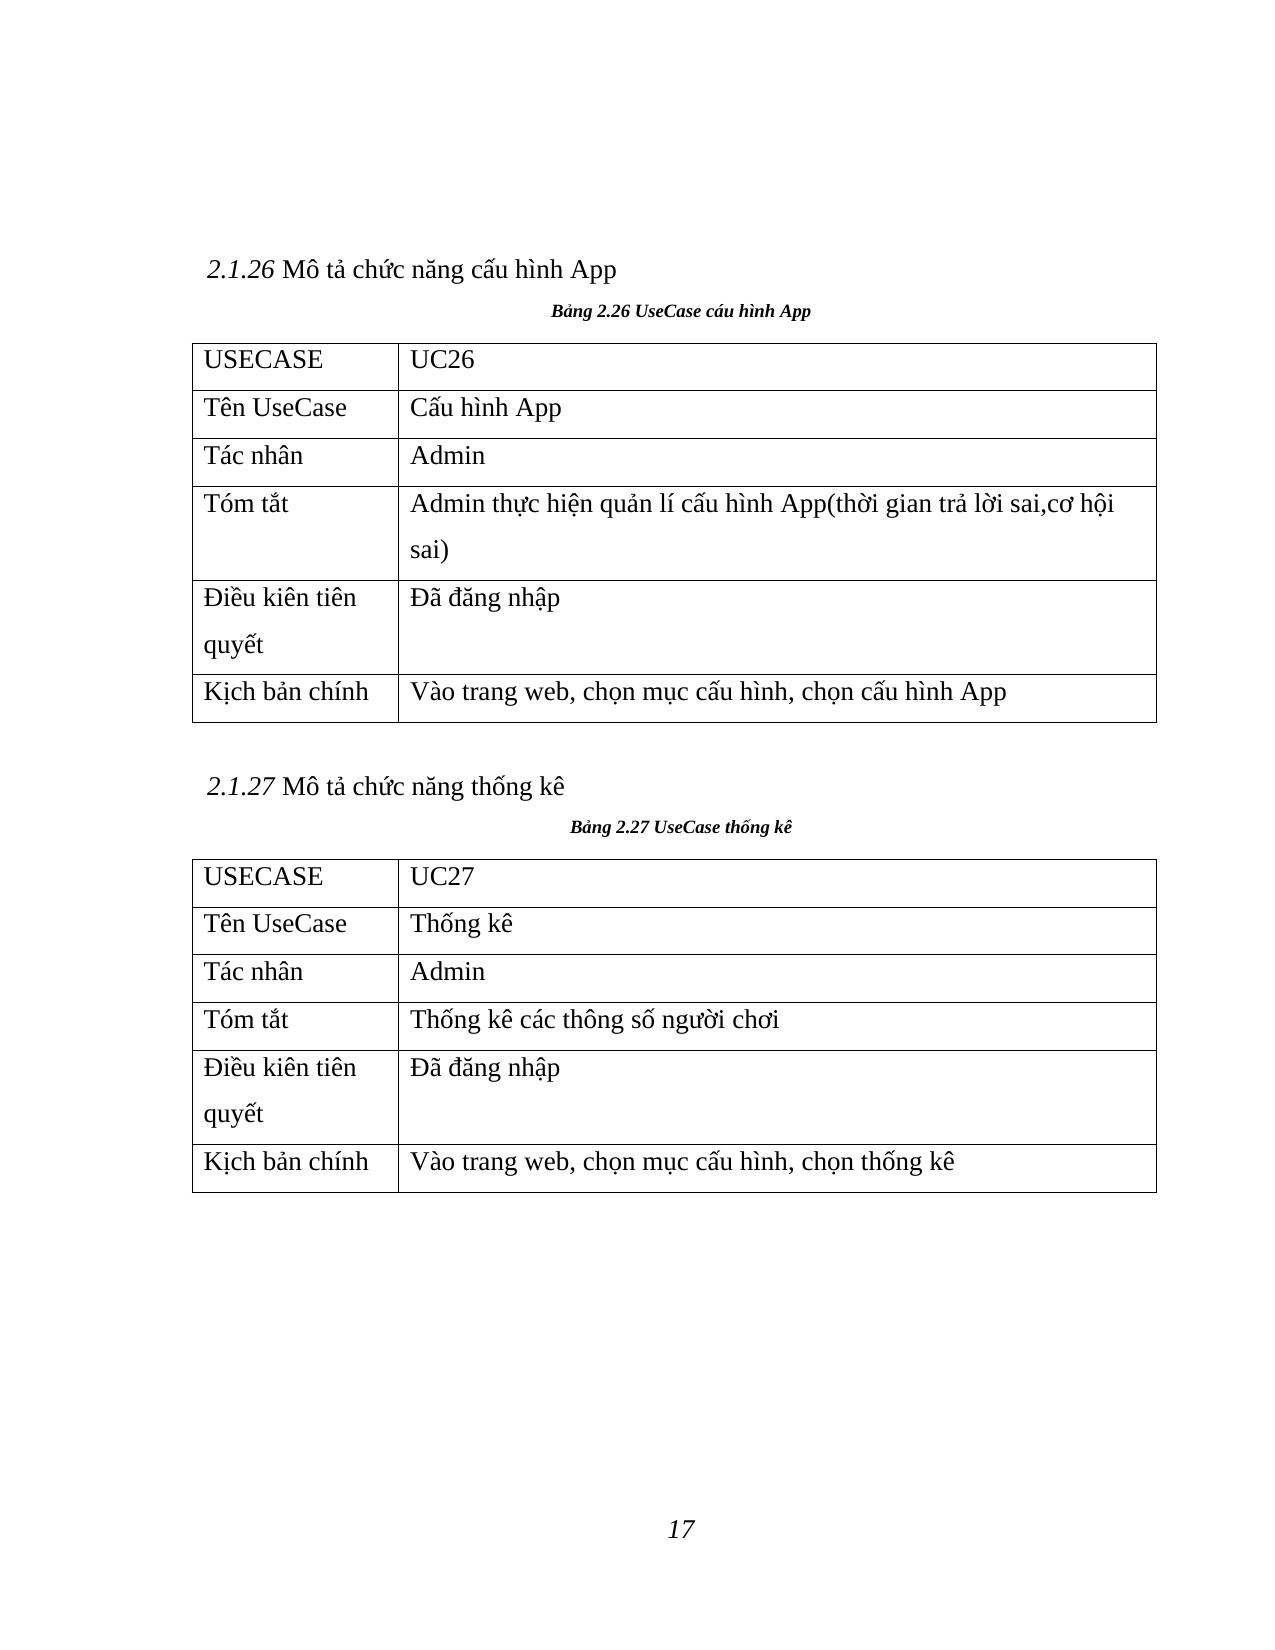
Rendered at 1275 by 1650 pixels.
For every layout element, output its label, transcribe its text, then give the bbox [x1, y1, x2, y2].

table_cell Thống kê các thông số người chơi [399, 1003, 1156, 1050]
table_cell Admin [399, 439, 1156, 486]
table_cell Admin thực hiện quản lí cấu hình App(thời gian trả lời sai,cơ hội sai) [399, 487, 1156, 580]
table_cell Điều kiên tiên quyết [193, 1051, 398, 1144]
table_cell Điều kiên tiên quyết [193, 581, 398, 674]
subtitle Mô tả chức năng cấu hình App [207, 253, 1157, 284]
table_header UC27 [399, 860, 1156, 907]
table_cell Kịch bản chính [193, 1145, 398, 1192]
table_header UC26 [399, 344, 1156, 390]
table_cell Tên UseCase [193, 391, 398, 438]
table_cell Admin [399, 955, 1156, 1002]
table_cell Đã đăng nhập [399, 581, 1156, 674]
table_header USECASE [193, 344, 398, 390]
subtitle Mô tả chức năng thống kê [207, 770, 1157, 801]
table_cell Vào trang web, chọn mục cấu hình, chọn thống kê [399, 1145, 1156, 1192]
table_cell Tên UseCase [193, 908, 398, 954]
table_cell Tóm tắt [193, 487, 398, 580]
table_cell Tác nhân [193, 955, 398, 1002]
table_cell Kịch bản chính [193, 675, 398, 722]
table_header USECASE [193, 860, 398, 907]
table_cell Thống kê [399, 908, 1156, 954]
table_cell Tóm tắt [193, 1003, 398, 1050]
table_cell Vào trang web, chọn mục cấu hình, chọn cấu hình App [399, 675, 1156, 722]
table_cell Đã đăng nhập [399, 1051, 1156, 1144]
table_cell Cấu hình App [399, 391, 1156, 438]
table_cell Tác nhân [193, 439, 398, 486]
